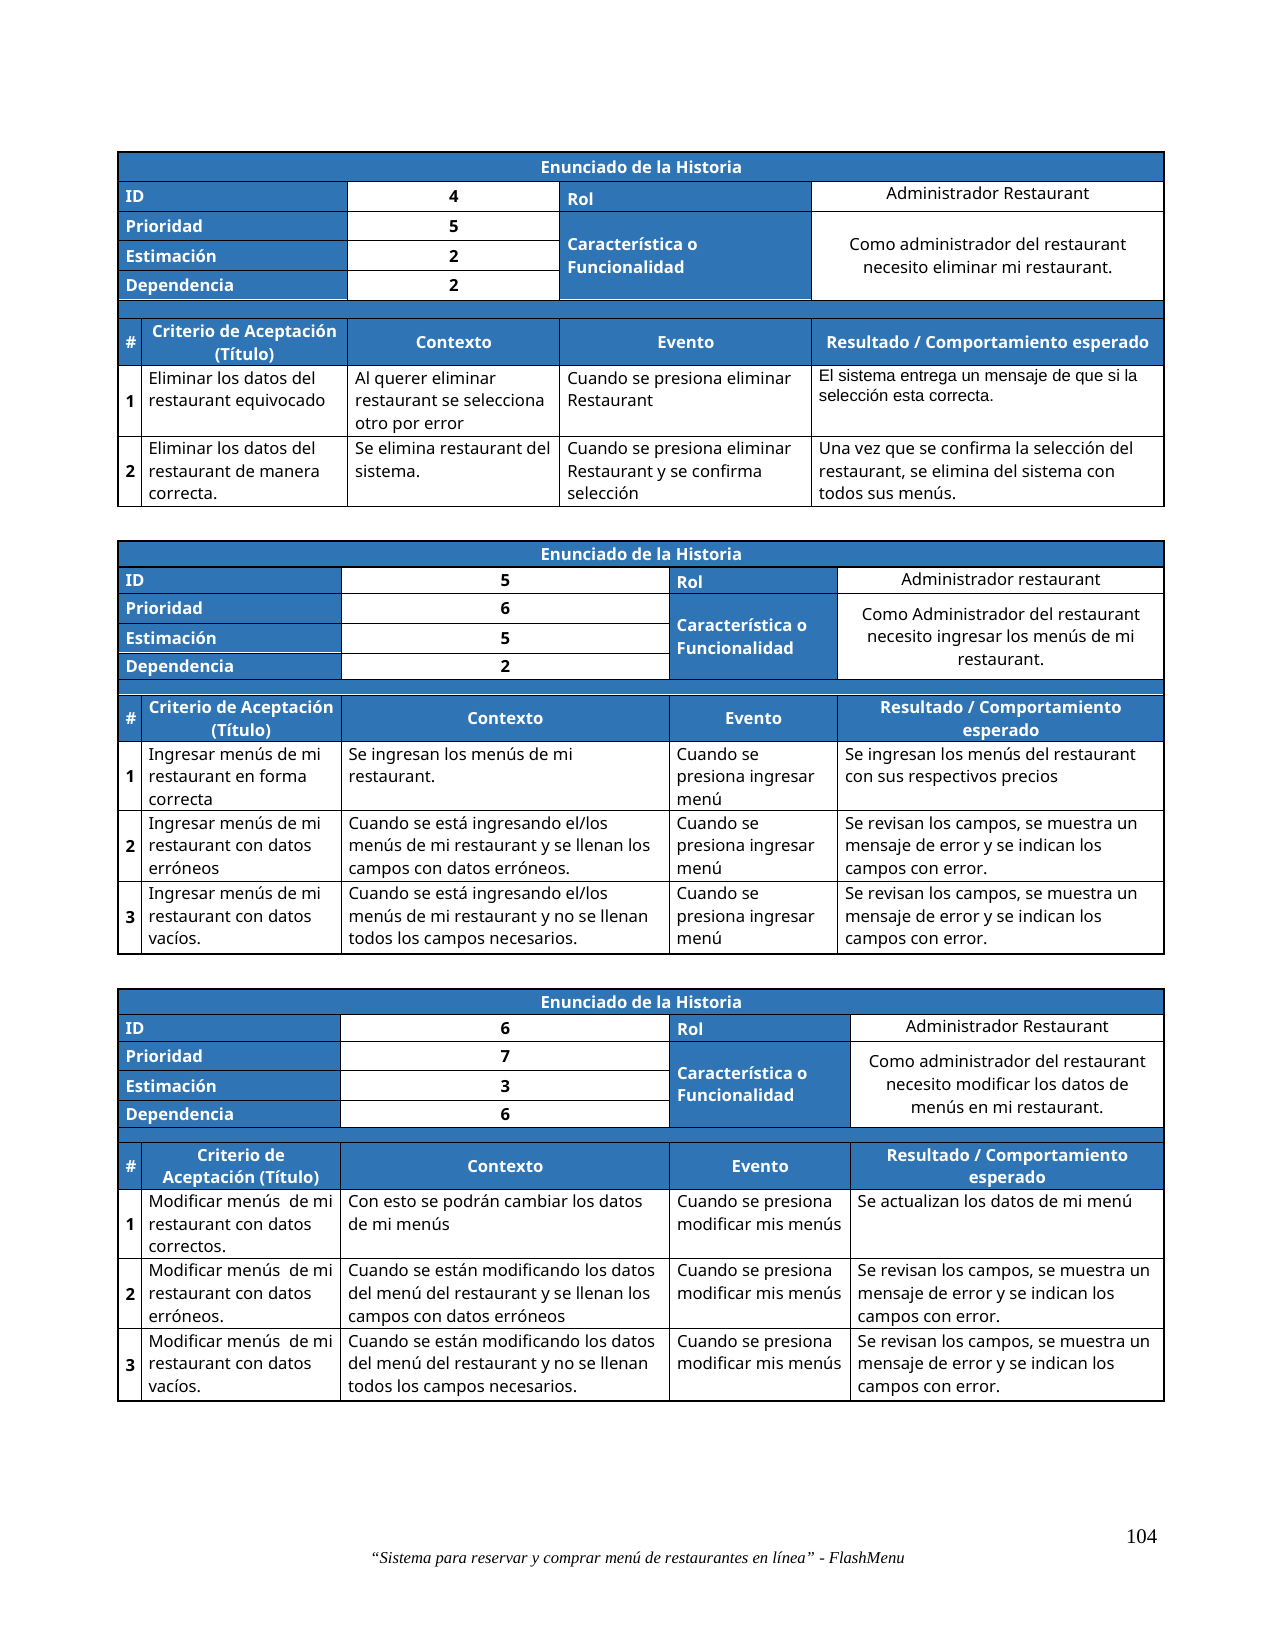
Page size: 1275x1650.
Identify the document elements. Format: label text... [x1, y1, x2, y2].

table_cell Ingresar menús de mi restaurant en forma correcta [142, 742, 341, 810]
table_cell 6 [342, 594, 669, 623]
table_cell Modificar menús de mi restaurant con datos erróneos. [142, 1259, 340, 1328]
table_cell Cuando se presiona modificar mis menús [670, 1329, 850, 1400]
table_cell Se ingresan los menús del restaurant con sus respectivos precios [838, 742, 1163, 810]
table_cell Evento [670, 1143, 850, 1189]
table_cell Modificar menús de mi restaurant con datos vacíos. [142, 1329, 340, 1400]
table_cell Cuando se presiona eliminar Restaurant y se confirma selección [560, 437, 811, 506]
table_cell 3 [119, 882, 141, 952]
table_cell Se revisan los campos, se muestra un mensaje de error y se indican los campos con error. [838, 882, 1163, 952]
table_cell Una vez que se confirma la selección del restaurant, se elimina del sistema con todos sus menús. [812, 437, 1163, 506]
table_cell # [119, 319, 141, 365]
table_cell Cuando se presiona ingresar menú [670, 742, 837, 810]
table_cell Como administrador del restaurant necesito eliminar mi restaurant. [812, 212, 1163, 299]
table_cell 7 [341, 1042, 669, 1070]
table_cell Se elimina restaurant del sistema. [348, 437, 559, 506]
table_cell Cuando se presiona eliminar Restaurant [560, 366, 811, 436]
table_cell Estimación [119, 241, 347, 270]
table_header Enunciado de la Historia [119, 153, 1163, 181]
table_cell ID [119, 568, 341, 593]
table_cell Estimación [119, 624, 341, 652]
table_cell Con esto se podrán cambiar los datos de mi menús [341, 1190, 669, 1258]
table_cell Eliminar los datos del restaurant equivocado [142, 366, 347, 436]
table_cell 5 [342, 624, 669, 652]
table_cell Prioridad [119, 594, 341, 623]
table_cell Cuando se presiona modificar mis menús [670, 1259, 850, 1328]
table_cell Administrador Restaurant [812, 182, 1163, 211]
table_cell Cuando se están modificando los datos del menú del restaurant y se llenan los campos con datos erróneos [341, 1259, 669, 1328]
table_cell 6 [341, 1101, 669, 1127]
table_cell Dependencia [119, 271, 347, 299]
table_cell 2 [119, 1259, 141, 1328]
table_cell Administrador restaurant [838, 568, 1163, 593]
table_cell Se actualizan los datos de mi menú [851, 1190, 1163, 1258]
table_cell # [119, 1143, 141, 1189]
table_cell Contexto [341, 1143, 669, 1189]
table_cell Como administrador del restaurant necesito modificar los datos de menús en mi restaurant. [851, 1042, 1163, 1127]
table_cell Cuando se está ingresando el/los menús de mi restaurant y no se llenan todos los campos necesarios. [342, 882, 669, 952]
table_cell Estimación [119, 1071, 340, 1100]
table_cell Rol [560, 182, 811, 211]
table_cell 2 [348, 271, 559, 299]
table_cell Resultado / Comportamiento esperado [812, 319, 1163, 365]
table_cell Ingresar menús de mi restaurant con datos erróneos [142, 811, 341, 881]
table_header Enunciado de la Historia [119, 542, 1163, 566]
table_cell Al querer eliminar restaurant se selecciona otro por error [348, 366, 559, 436]
table_cell Como Administrador del restaurant necesito ingresar los menús de mi restaurant. [838, 594, 1163, 679]
table_cell Resultado / Comportamiento esperado [838, 696, 1163, 741]
table_cell Criterio de Aceptación (Título) [142, 319, 347, 365]
table_cell ID [119, 182, 347, 211]
table_cell Criterio de Aceptación (Título) [142, 696, 341, 741]
table_cell 2 [342, 654, 669, 679]
table_cell [119, 301, 1163, 318]
table_cell Dependencia [119, 1101, 340, 1127]
table_cell Cuando se están modificando los datos del menú del restaurant y no se llenan todos los campos necesarios. [341, 1329, 669, 1400]
table_cell 3 [341, 1071, 669, 1100]
table_cell Criterio de Aceptación (Título) [142, 1143, 340, 1189]
table_cell Administrador Restaurant [851, 1015, 1163, 1041]
table_cell 6 [341, 1015, 669, 1041]
table_cell Modificar menús de mi restaurant con datos correctos. [142, 1190, 340, 1258]
table_cell # [119, 696, 141, 741]
table_cell 2 [119, 437, 141, 506]
table_cell Resultado / Comportamiento esperado [851, 1143, 1163, 1189]
table_cell Evento [670, 696, 837, 741]
table_cell ID [119, 1015, 340, 1041]
table_cell 1 [119, 742, 141, 810]
table_cell Característica o Funcionalidad [670, 1042, 850, 1127]
table_cell Cuando se está ingresando el/los menús de mi restaurant y se llenan los campos con datos erróneos. [342, 811, 669, 881]
table_cell Cuando se presiona ingresar menú [670, 882, 837, 952]
table_cell 2 [348, 241, 559, 270]
table_cell Dependencia [119, 654, 341, 679]
table_cell Prioridad [119, 1042, 340, 1070]
table_cell Eliminar los datos del restaurant de manera correcta. [142, 437, 347, 506]
table_cell 2 [119, 811, 141, 881]
table_cell Contexto [348, 319, 559, 365]
table_cell Ingresar menús de mi restaurant con datos vacíos. [142, 882, 341, 952]
table_cell Característica o Funcionalidad [560, 212, 811, 299]
table_cell Se ingresan los menús de mi restaurant. [342, 742, 669, 810]
table_cell Se revisan los campos, se muestra un mensaje de error y se indican los campos con error. [851, 1259, 1163, 1328]
table_cell Cuando se presiona ingresar menú [670, 811, 837, 881]
table_cell Rol [670, 1015, 850, 1041]
table_cell [119, 680, 1163, 694]
table_cell Prioridad [119, 212, 347, 240]
table_cell 3 [119, 1329, 141, 1400]
table_cell Evento [560, 319, 811, 365]
table_cell El sistema entrega un mensaje de que si la selección esta correcta. [812, 366, 1163, 436]
table_cell Contexto [342, 696, 669, 741]
table_cell 5 [342, 568, 669, 593]
table_cell 4 [348, 182, 559, 211]
table_cell Se revisan los campos, se muestra un mensaje de error y se indican los campos con error. [838, 811, 1163, 881]
table_cell Cuando se presiona modificar mis menús [670, 1190, 850, 1258]
table_cell Característica o Funcionalidad [670, 594, 837, 679]
table_cell 1 [119, 1190, 141, 1258]
table_cell Rol [670, 568, 837, 593]
table_cell 5 [348, 212, 559, 240]
table_cell [119, 1128, 1163, 1142]
table_header Enunciado de la Historia [119, 990, 1163, 1014]
table_cell Se revisan los campos, se muestra un mensaje de error y se indican los campos con error. [851, 1329, 1163, 1400]
table_cell 1 [119, 366, 141, 436]
